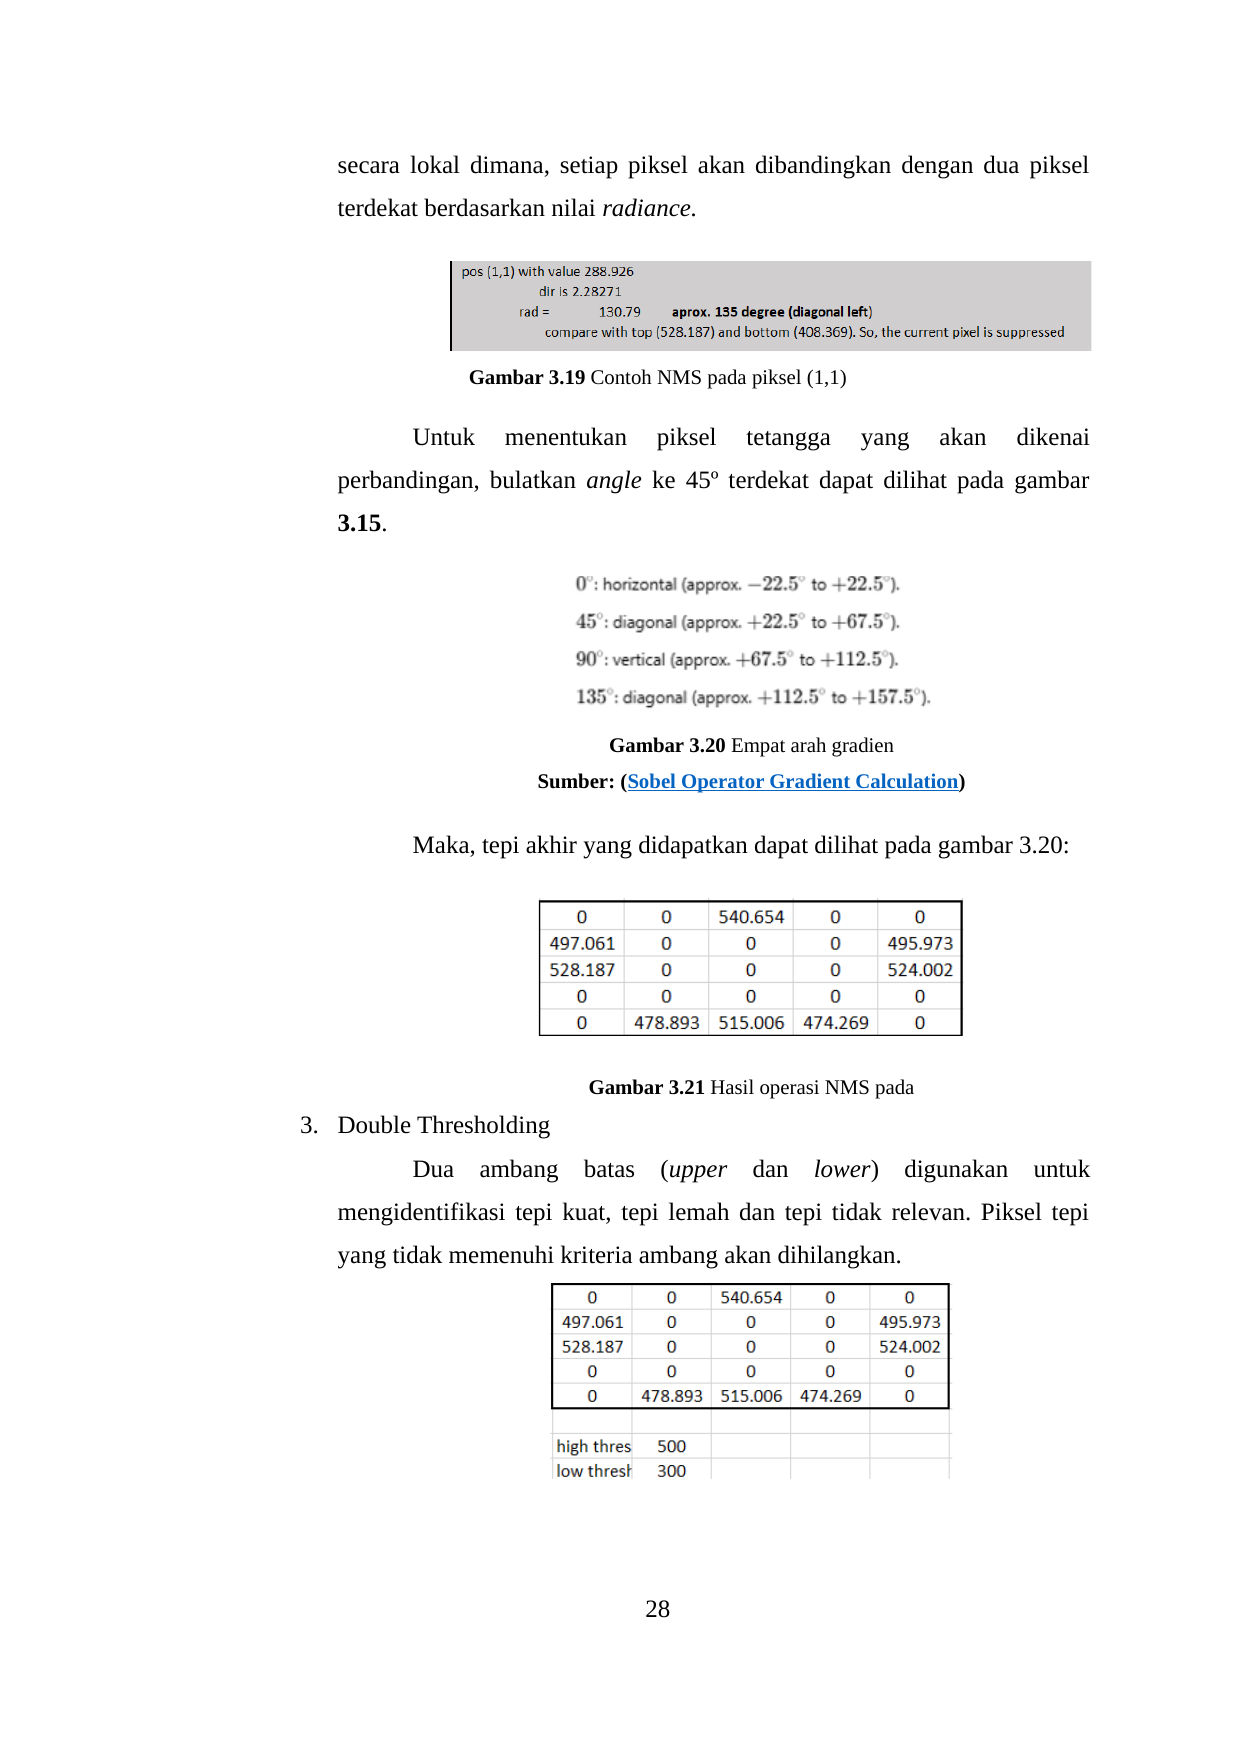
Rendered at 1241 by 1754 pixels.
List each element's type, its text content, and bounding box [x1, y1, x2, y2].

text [337, 150, 1090, 222]
picture [538, 898, 964, 1036]
picture [567, 576, 936, 719]
list Dua ambang batas (upper dan lower) digunakan untuk mengidentifikasi tepi kuat, tepi lemah dan tepi tidak relevan. Piksel tepi yang tidak memenuhi kriteria ambang akan dihilangkan. [337, 1154, 1090, 1269]
list Double Thresholding [300, 1111, 1090, 1139]
picture [450, 261, 1092, 351]
text Untuk menentukan piksel tetangga yang akan dikenai perbandingan, bulatkan angle ke 45º terdekat dapat dilihat pada gambar 3.15. [337, 422, 1090, 537]
text Sumber: (Sobel Operator Gradient Calculation) [337, 769, 1090, 793]
text Maka, tepi akhir yang didapatkan dapat dilihat pada gambar 3.20: [337, 830, 1090, 859]
picture [550, 1283, 953, 1479]
